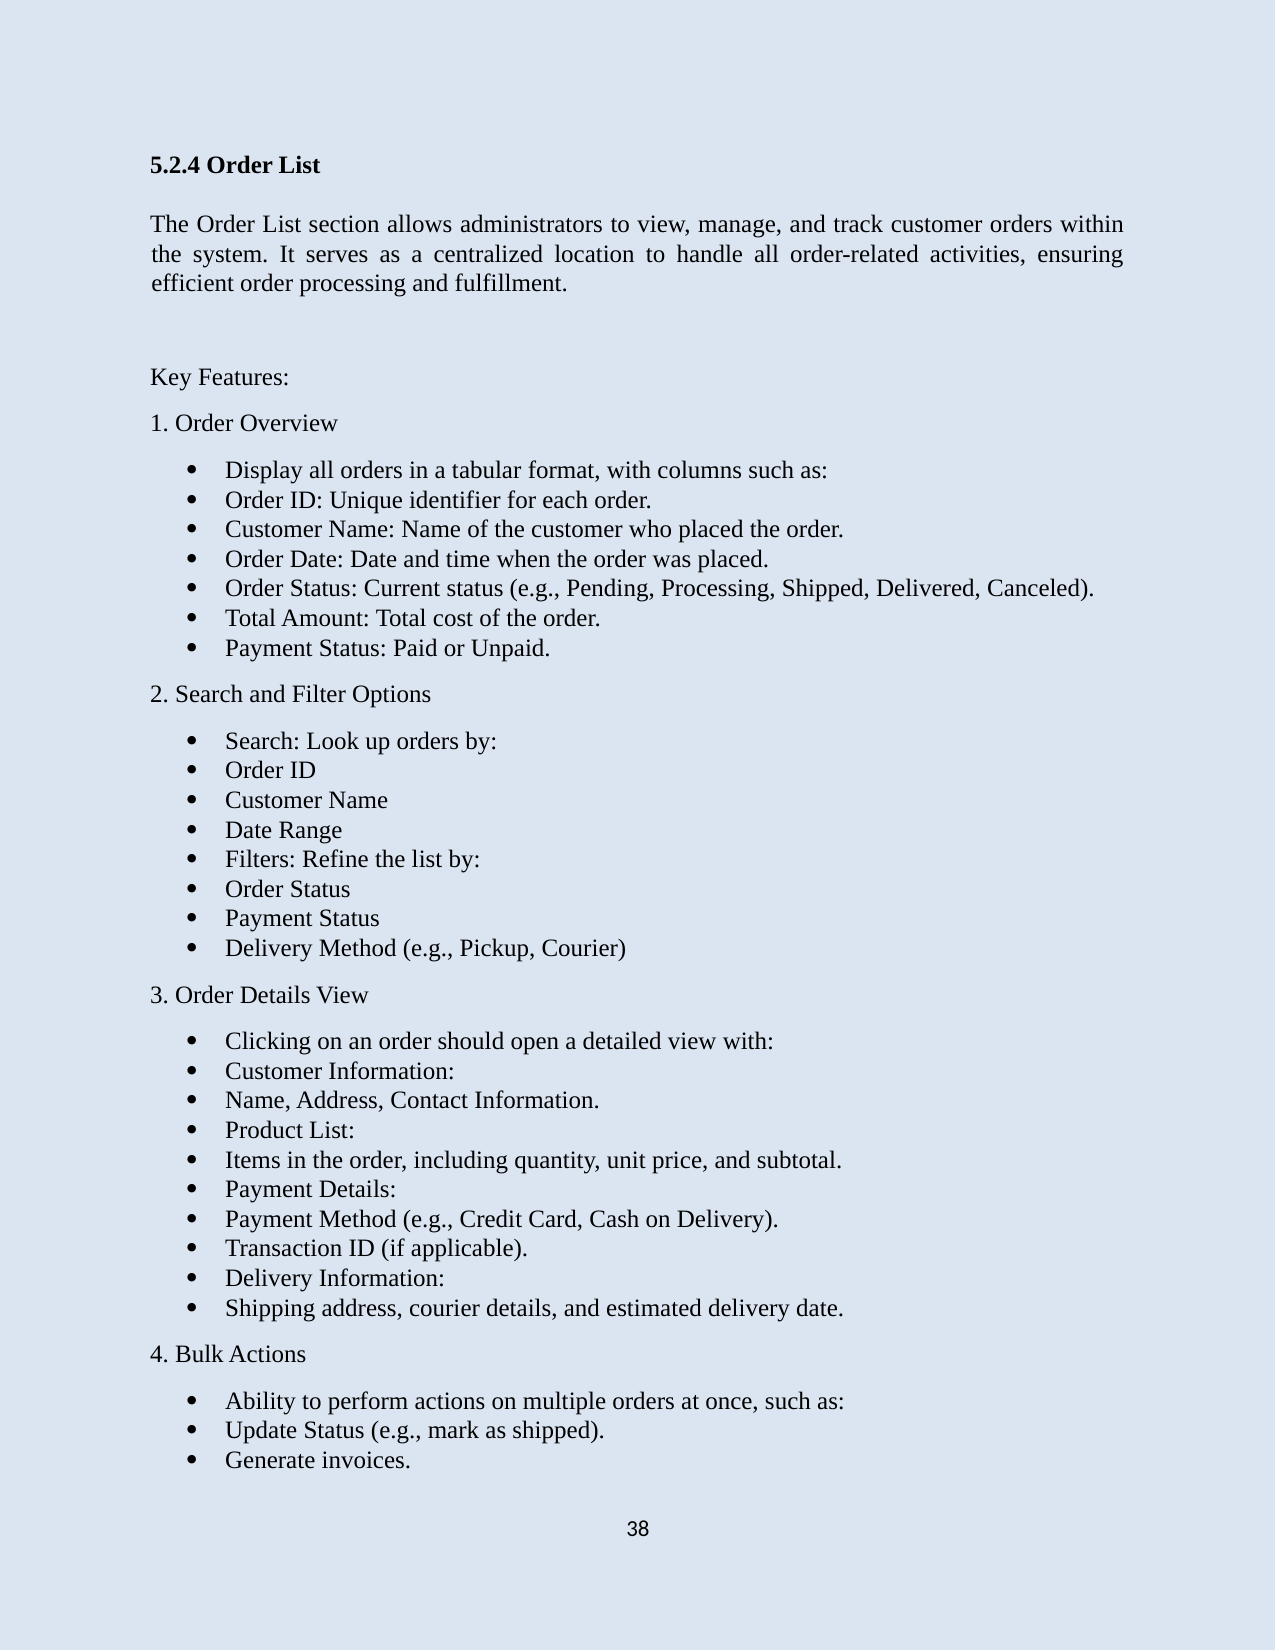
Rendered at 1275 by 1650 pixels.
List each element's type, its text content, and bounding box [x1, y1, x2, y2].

list Ability to perform actions on multiple orders at once, such as: [187, 1386, 1125, 1415]
list Customer Name [187, 785, 1125, 814]
list Customer Information: [187, 1056, 1125, 1085]
list Payment Status [187, 903, 1125, 932]
text 4. Bulk Actions [150, 1339, 1125, 1368]
list Transaction ID (if applicable). [187, 1233, 1125, 1262]
list Order ID [187, 756, 1125, 784]
list Delivery Method (e.g., Pickup, Courier) [187, 933, 1125, 962]
list Payment Method (e.g., Credit Card, Cash on Delivery). [187, 1204, 1125, 1233]
subtitle 5.2.4 Order List [150, 150, 1130, 179]
list Search: Look up orders by: [187, 726, 1125, 755]
list Date Range [187, 815, 1125, 843]
text The Order List section allows administrators to view, manage, and track customer orders within the system. It serves as a centralized location to handle all order-related activities, ensuring efficient order processing and fulfillment. [150, 209, 1125, 297]
list Payment Status: Paid or Unpaid. [187, 633, 1125, 661]
text Key Features: [150, 362, 1125, 391]
list Product List: [187, 1115, 1125, 1144]
list Generate invoices. [187, 1445, 1125, 1474]
list Customer Name: Name of the customer who placed the order. [187, 514, 1125, 543]
list Filters: Refine the list by: [187, 844, 1125, 873]
list Delivery Information: [187, 1263, 1125, 1292]
list Order Status [187, 874, 1125, 903]
list Name, Address, Contact Information. [187, 1086, 1125, 1114]
list Items in the order, including quantity, unit price, and subtotal. [187, 1145, 1125, 1173]
list Order ID: Unique identifier for each order. [187, 485, 1125, 513]
list Update Status (e.g., mark as shipped). [187, 1416, 1125, 1444]
list Payment Details: [187, 1174, 1125, 1203]
list Display all orders in a tabular format, with columns such as: [187, 455, 1125, 484]
list Clicking on an order should open a detailed view with: [187, 1026, 1125, 1055]
text 2. Search and Filter Options [150, 679, 1125, 708]
list Shipping address, courier details, and estimated delivery date. [187, 1293, 1125, 1321]
list Order Status: Current status (e.g., Pending, Processing, Shipped, Delivered, Canceled). [187, 573, 1125, 602]
text 1. Order Overview [150, 408, 1125, 437]
text 3. Order Details View [150, 980, 1125, 1008]
list Total Amount: Total cost of the order. [187, 603, 1125, 632]
list Order Date: Date and time when the order was placed. [187, 544, 1125, 573]
